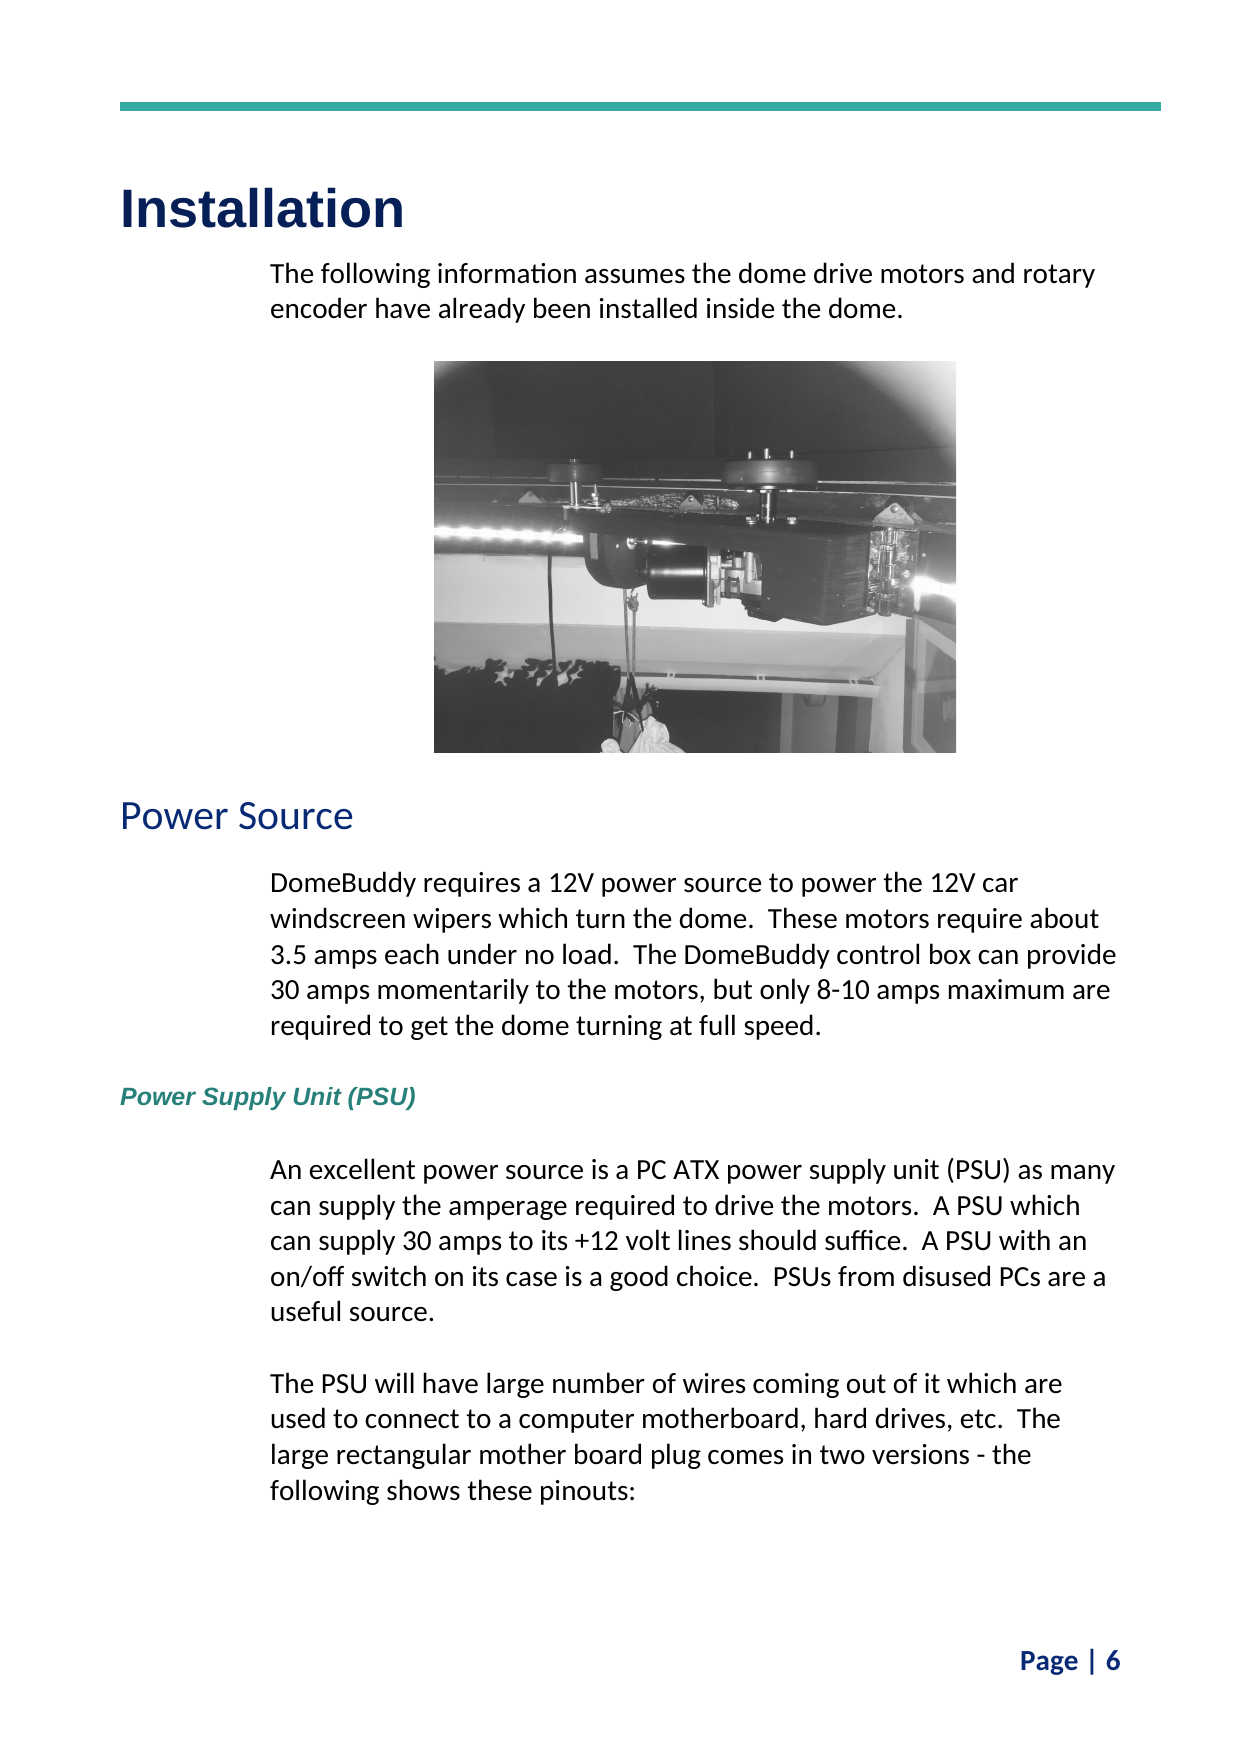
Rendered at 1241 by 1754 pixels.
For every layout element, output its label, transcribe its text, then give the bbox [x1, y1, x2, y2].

picture [434, 361, 957, 753]
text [270, 1151, 1120, 1543]
subtitle Power Source [120, 789, 1120, 839]
subtitle Installation [120, 177, 1120, 239]
subtitle Power Supply Unit (PSU) [120, 1082, 1120, 1111]
text DomeBuddy requires a 12V power source to power the 12V car windscreen wipers which turn the dome. These motors require about 3.5 amps each under no load. The DomeBuddy control box can provide 30 amps momentarily to the motors, but only 8-10 amps maximum are required to get the dome turning at full speed. [270, 864, 1120, 1043]
text The following information assumes the dome drive motors and rotary encoder have already been installed inside the dome. [270, 255, 1120, 326]
